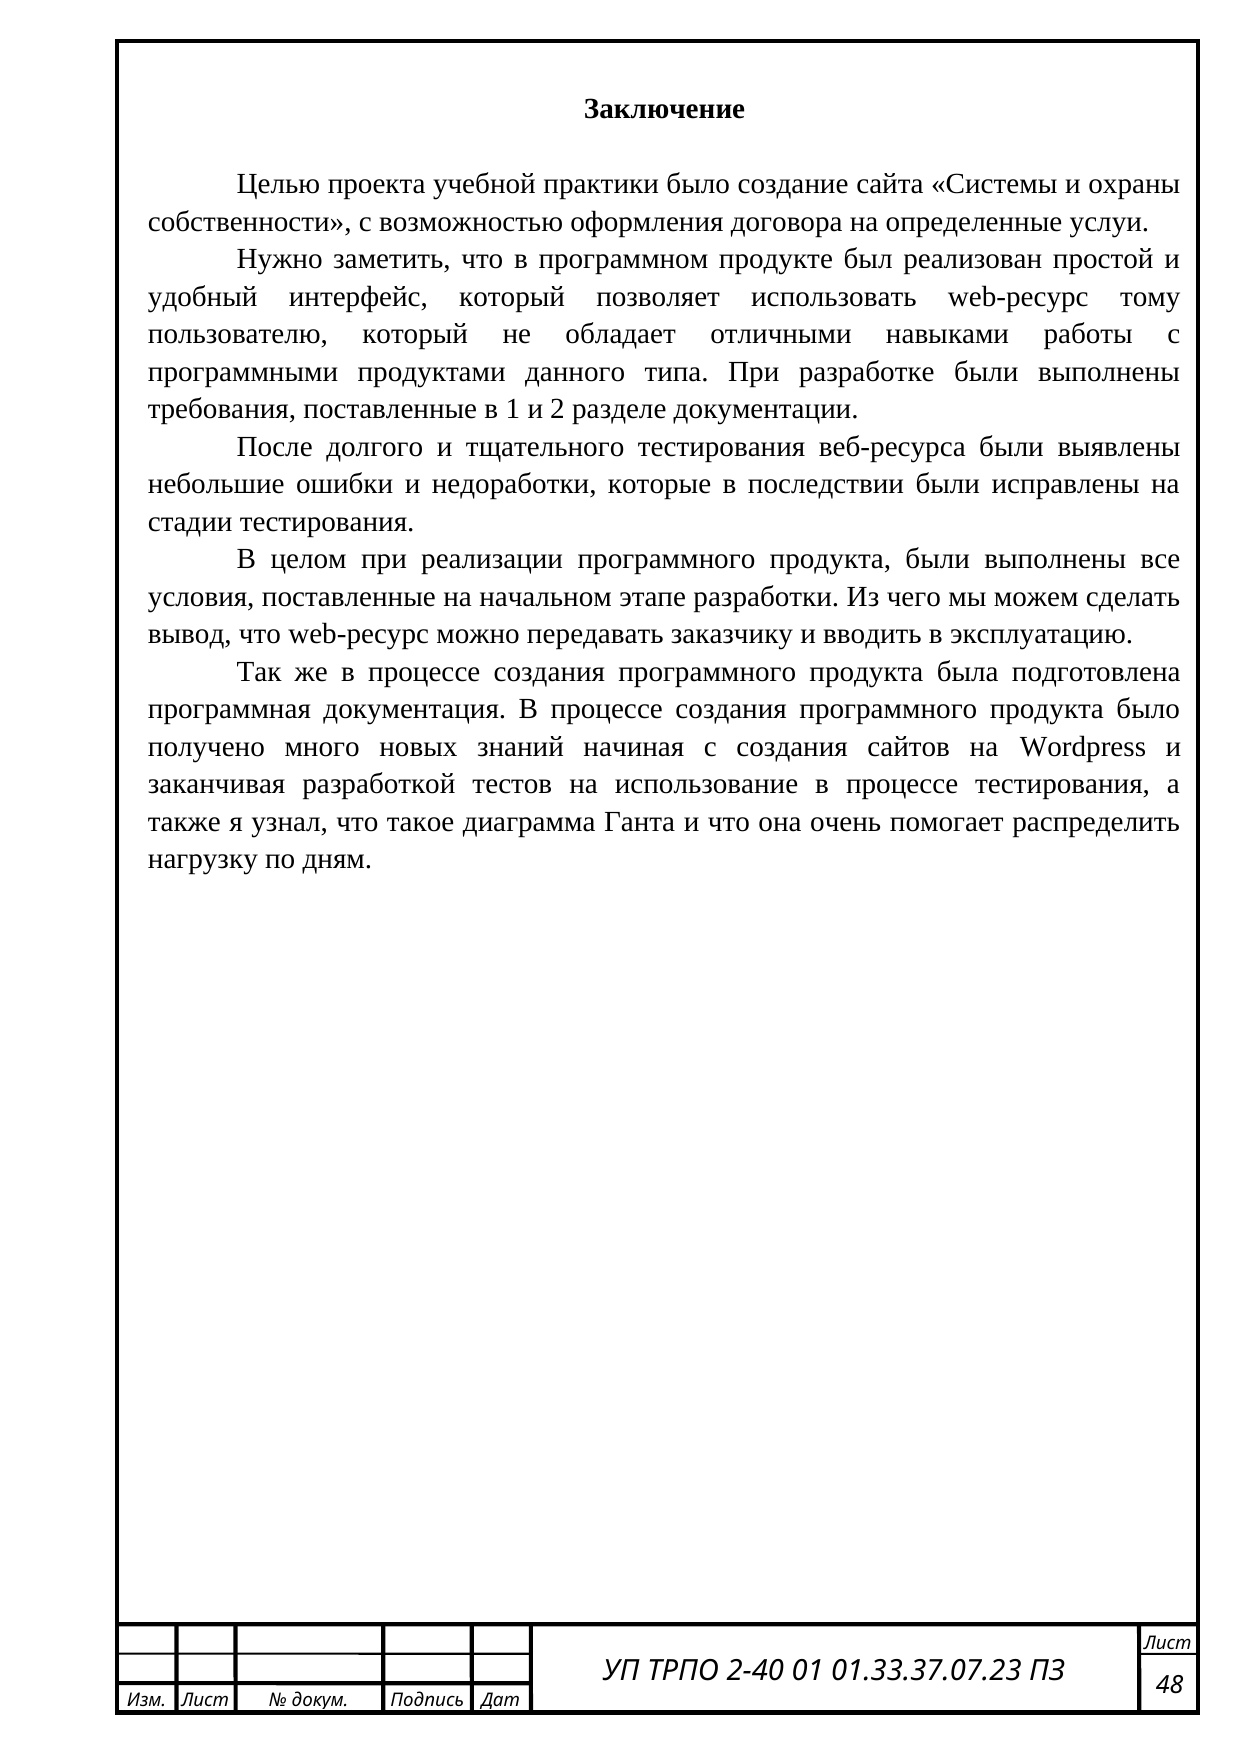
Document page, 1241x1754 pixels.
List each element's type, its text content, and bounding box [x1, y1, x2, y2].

text Так же в процессе создания программного продукта была подготовлена программная документация. В процессе создания программного продукта было получено много новых знаний начиная с создания сайтов на Wordpress и заканчивая разработкой тестов на использование в процессе тестирования, а также я узнал, что такое диаграмма Ганта и что она очень помогает распределить нагрузку по дням. [148, 651, 1181, 876]
text Заключение [148, 89, 1181, 126]
text Целью проекта учебной практики было создание сайта «Системы и охраны собственности», с возможностью оформления договора на определенные услуи. [148, 164, 1181, 239]
text Нужно заметить, что в программном продукте был реализован простой и удобный интерфейс, который позволяет использовать web-ресурс тому пользователю, который не обладает отличными навыками работы с программными продуктами данного типа. При разработке были выполнены требования, поставленные в 1 и 2 разделе документации. [148, 239, 1181, 426]
text После долгого и тщательного тестирования веб-ресурса были выявлены небольшие ошибки и недоработки, которые в последствии были исправлены на стадии тестирования. [148, 426, 1181, 539]
text В целом при реализации программного продукта, были выполнены все условия, поставленные на начальном этапе разработки. Из чего мы можем сделать вывод, что web-ресурс можно передавать заказчику и вводить в эксплуатацию. [148, 539, 1181, 651]
